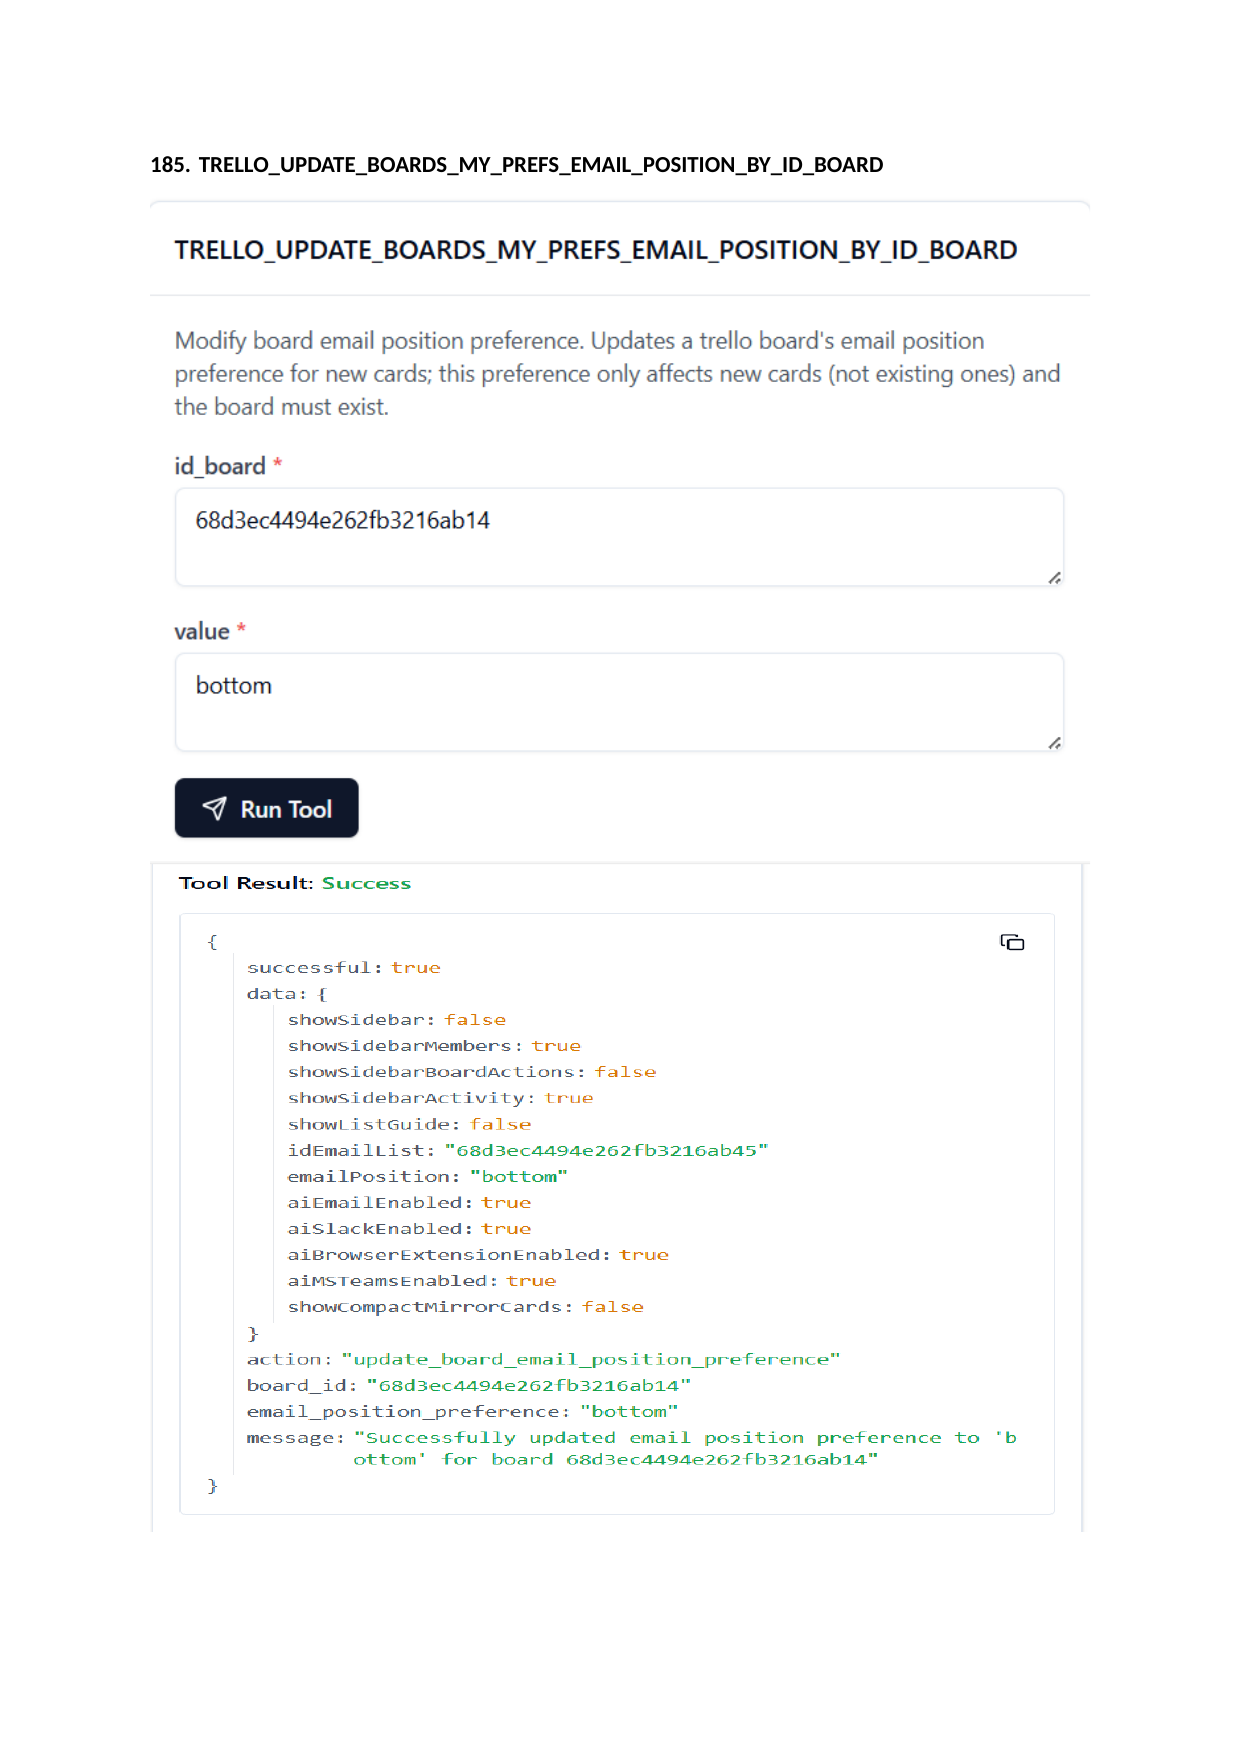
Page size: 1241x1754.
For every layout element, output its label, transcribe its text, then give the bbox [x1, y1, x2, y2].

picture [150, 861, 1091, 1532]
text 185. TRELLO_UPDATE_BOARDS_MY_PREFS_EMAIL_POSITION_BY_ID_BOARD [150, 150, 1090, 178]
picture [150, 197, 1091, 843]
